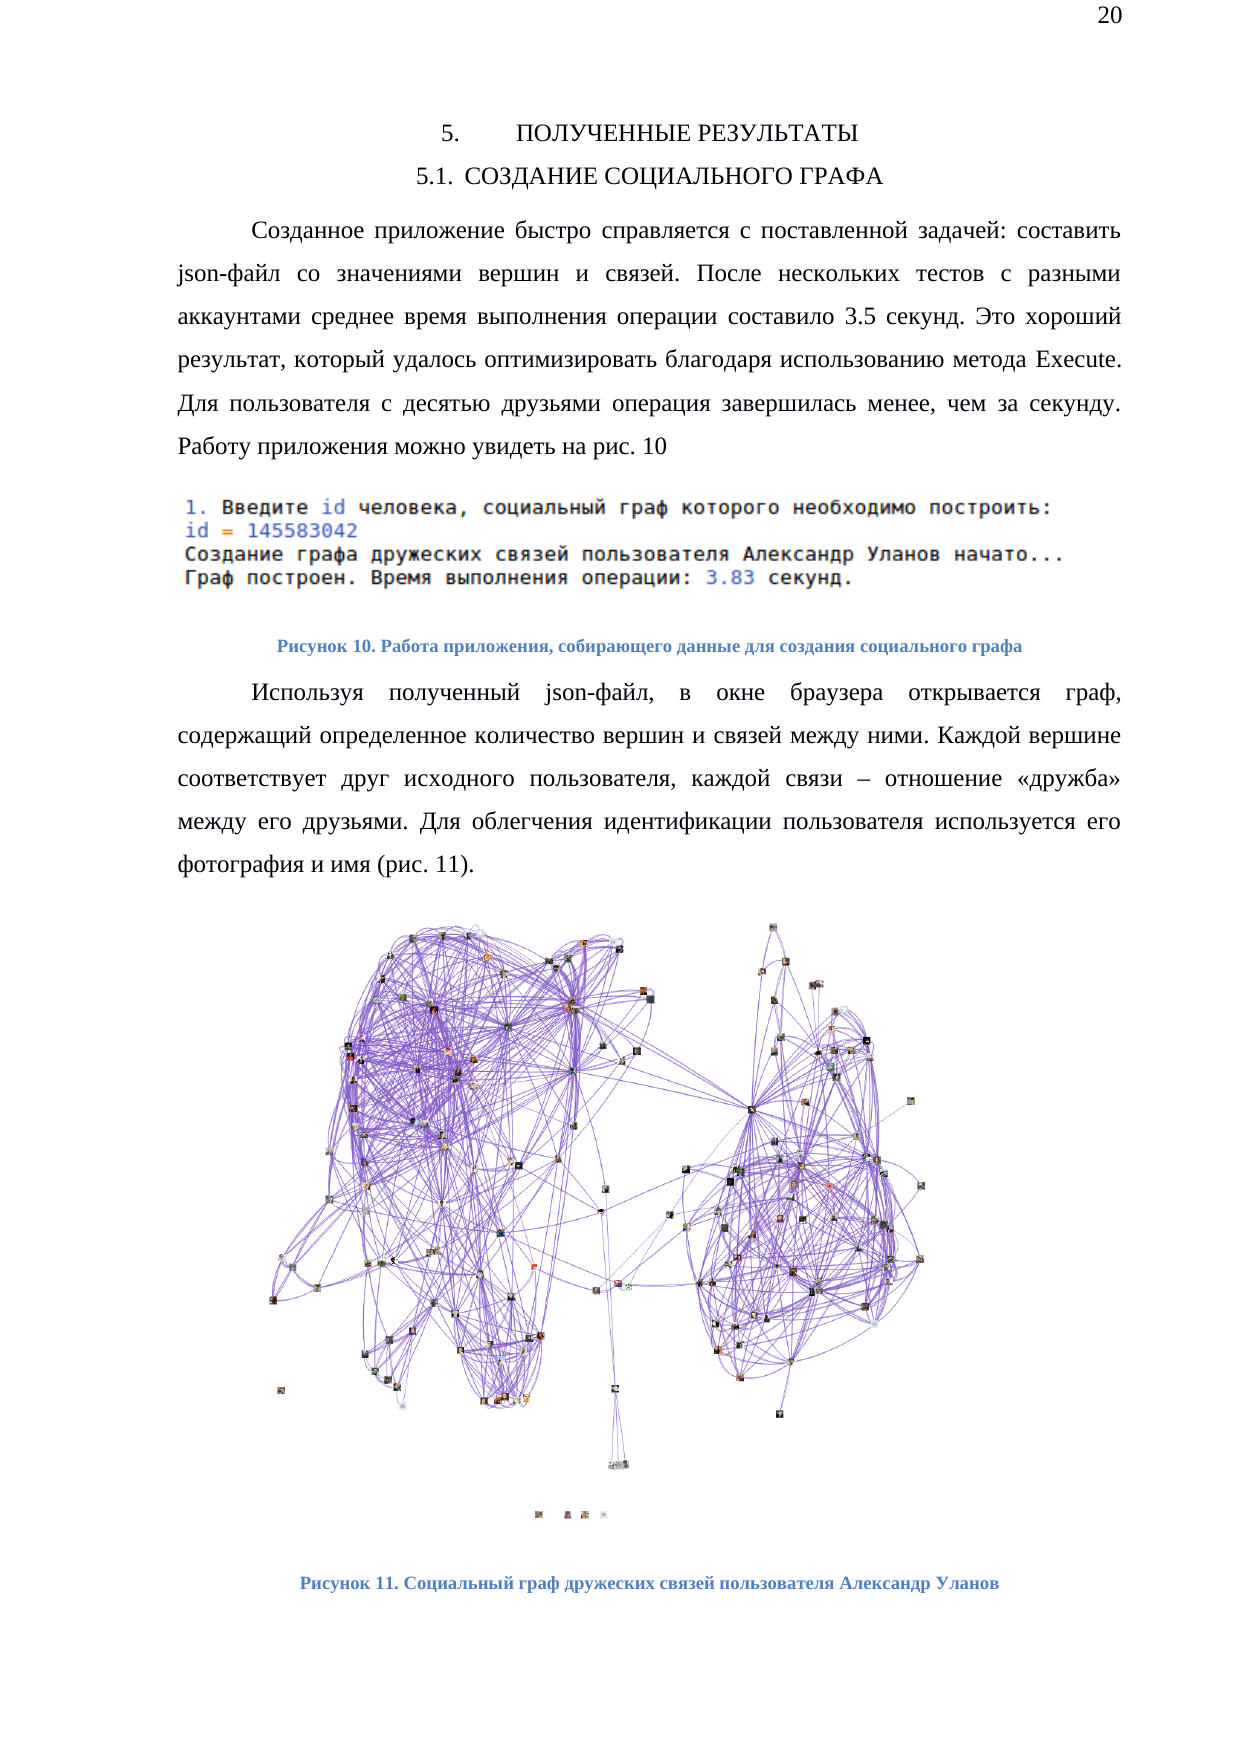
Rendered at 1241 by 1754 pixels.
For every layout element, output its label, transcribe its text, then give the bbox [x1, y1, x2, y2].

picture [251, 913, 969, 1537]
subtitle СОЗДАНИЕ СОЦИАЛЬНОГО ГРАФА [177, 161, 1122, 190]
picture [177, 494, 1123, 600]
subtitle ПОЛУЧЕННЫЕ РЕЗУЛЬТАТЫ [177, 118, 1122, 147]
text Созданное приложение быстро справляется с поставленной задачей: составить json-файл со значениями вершин и связей. После нескольких тестов с разными аккаунтами среднее время выполнения операции составило 3.5 секунд. Это хороший результат, который удалось оптимизировать благодаря использованию метода Execute. Для пользователя с десятью друзьями операция завершилась менее, чем за секунду. Работу приложения можно увидеть на рис. 10 [177, 215, 1122, 459]
text Используя полученный json-файл, в окне браузера открывается граф, содержащий определенное количество вершин и связей между ними. Каждой вершине соответствует друг исходного пользователя, каждой связи – отношение «дружба» между его друзьями. Для облегчения идентификации пользователя используется его фотография и имя (рис. 11). [177, 677, 1122, 878]
